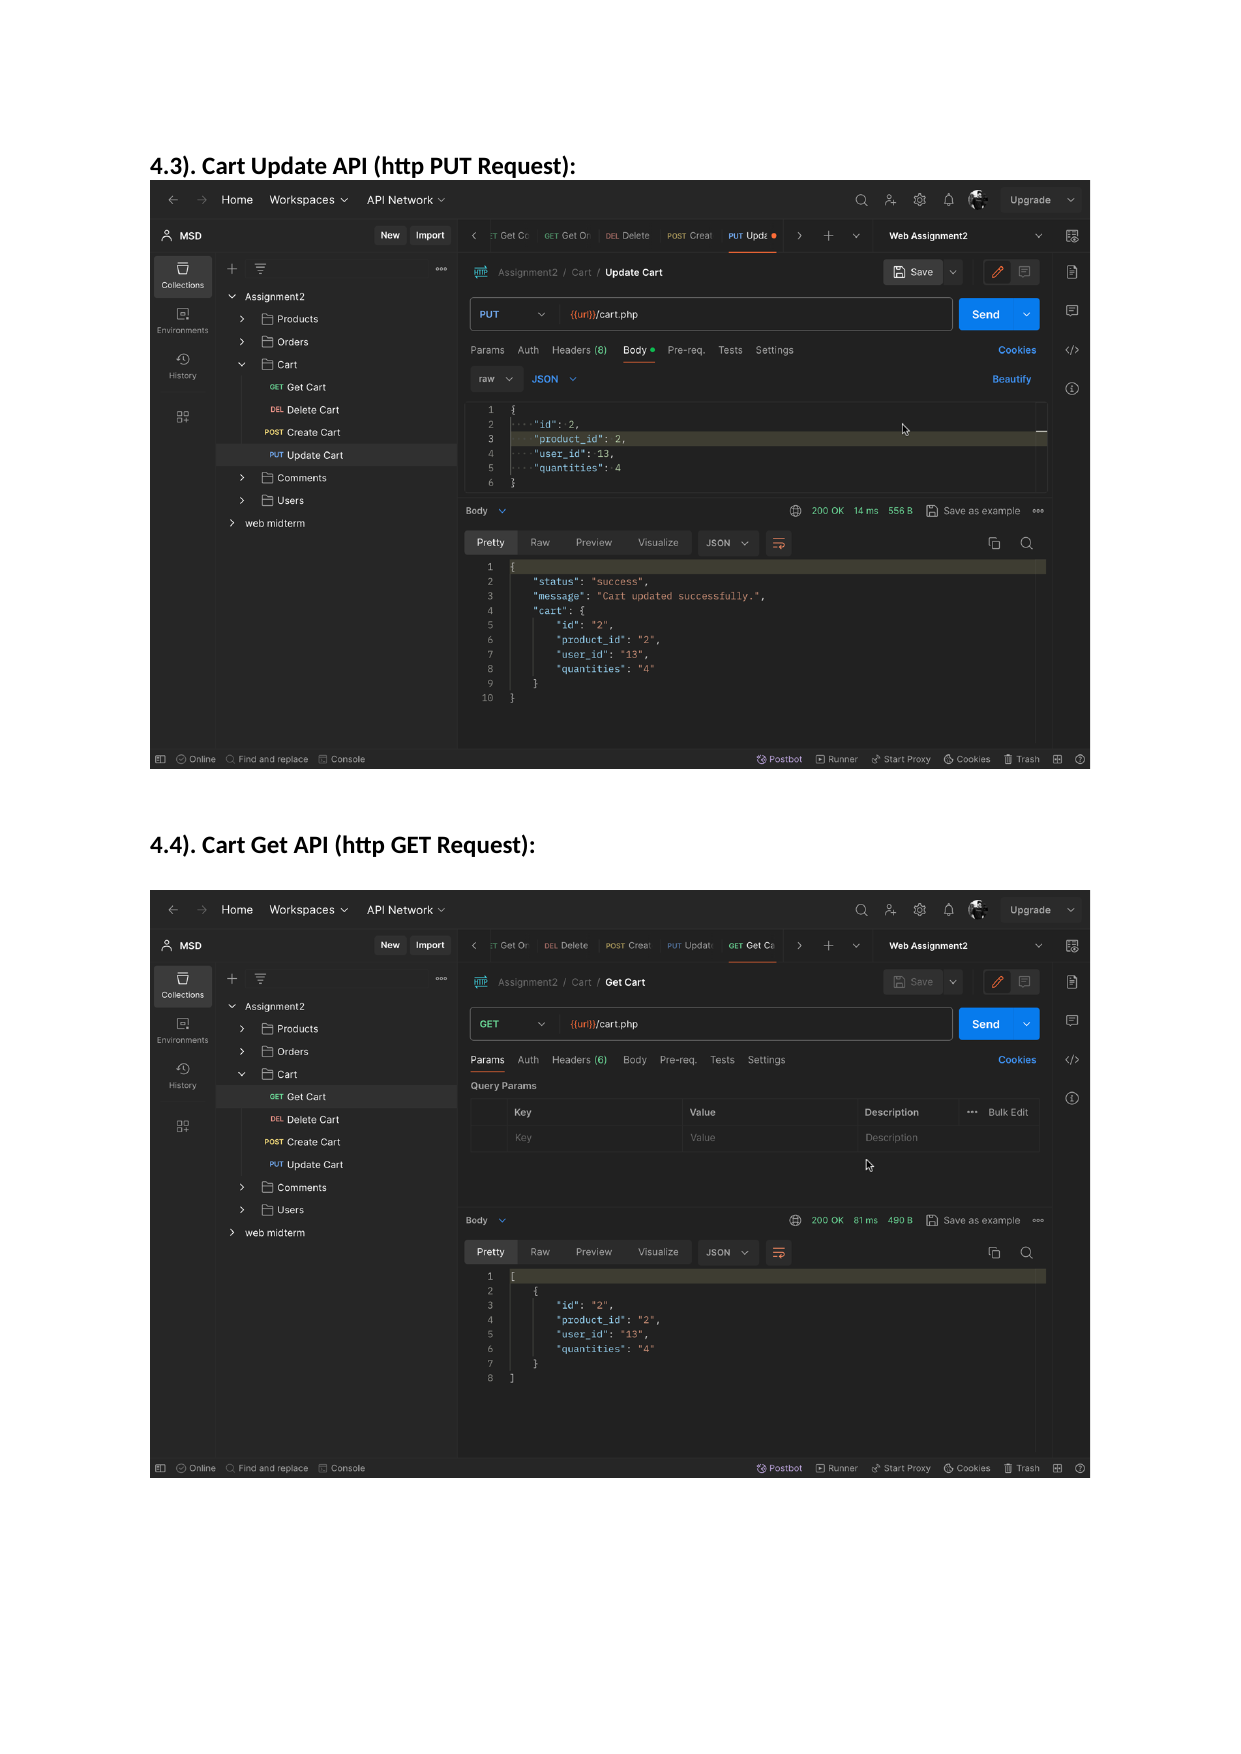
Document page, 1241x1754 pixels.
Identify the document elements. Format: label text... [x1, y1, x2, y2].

picture [150, 180, 1091, 769]
picture [150, 890, 1091, 1478]
text 4.3). Cart Update API (http PUT Request): [150, 150, 1090, 180]
text 4.4). Cart Get API (http GET Request): [150, 829, 1090, 860]
